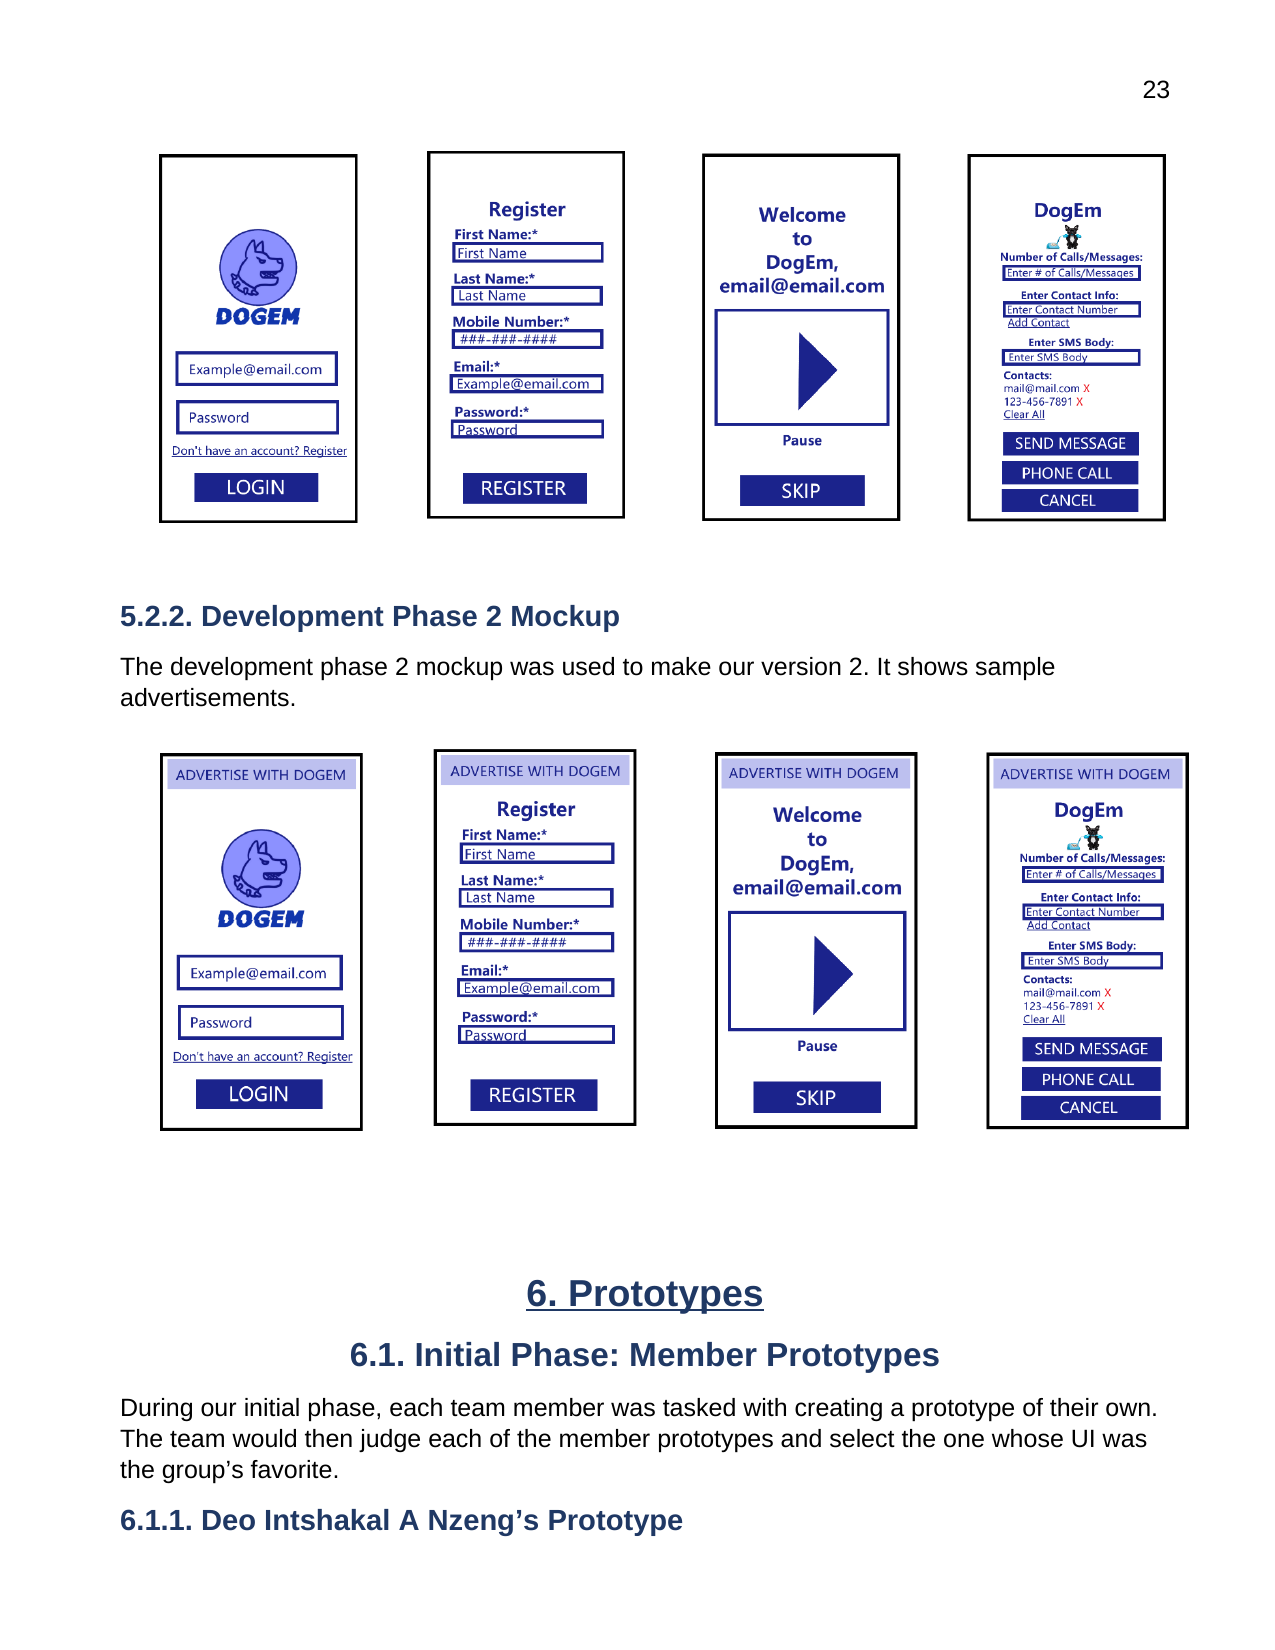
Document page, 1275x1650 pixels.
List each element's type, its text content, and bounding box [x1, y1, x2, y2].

picture [120, 132, 1207, 581]
text 6.1. Initial Phase: Member Prototypes [120, 1335, 1170, 1373]
text During our initial phase, each team member was tasked with creating a prototype of their own. The team would then judge each of the member prototypes and select the one whose UI was the group’s favorite. [120, 1393, 1170, 1484]
text 6.1.1. Deo Intshakal A Nzeng’s Prototype [120, 1503, 1170, 1536]
text The development phase 2 mockup was used to make our version 2. It shows sample advertisements. [120, 652, 1170, 712]
text 6. Prototypes [120, 1271, 1170, 1314]
text 5.2.2. Development Phase 2 Mockup [120, 599, 1170, 633]
picture [120, 731, 1231, 1190]
